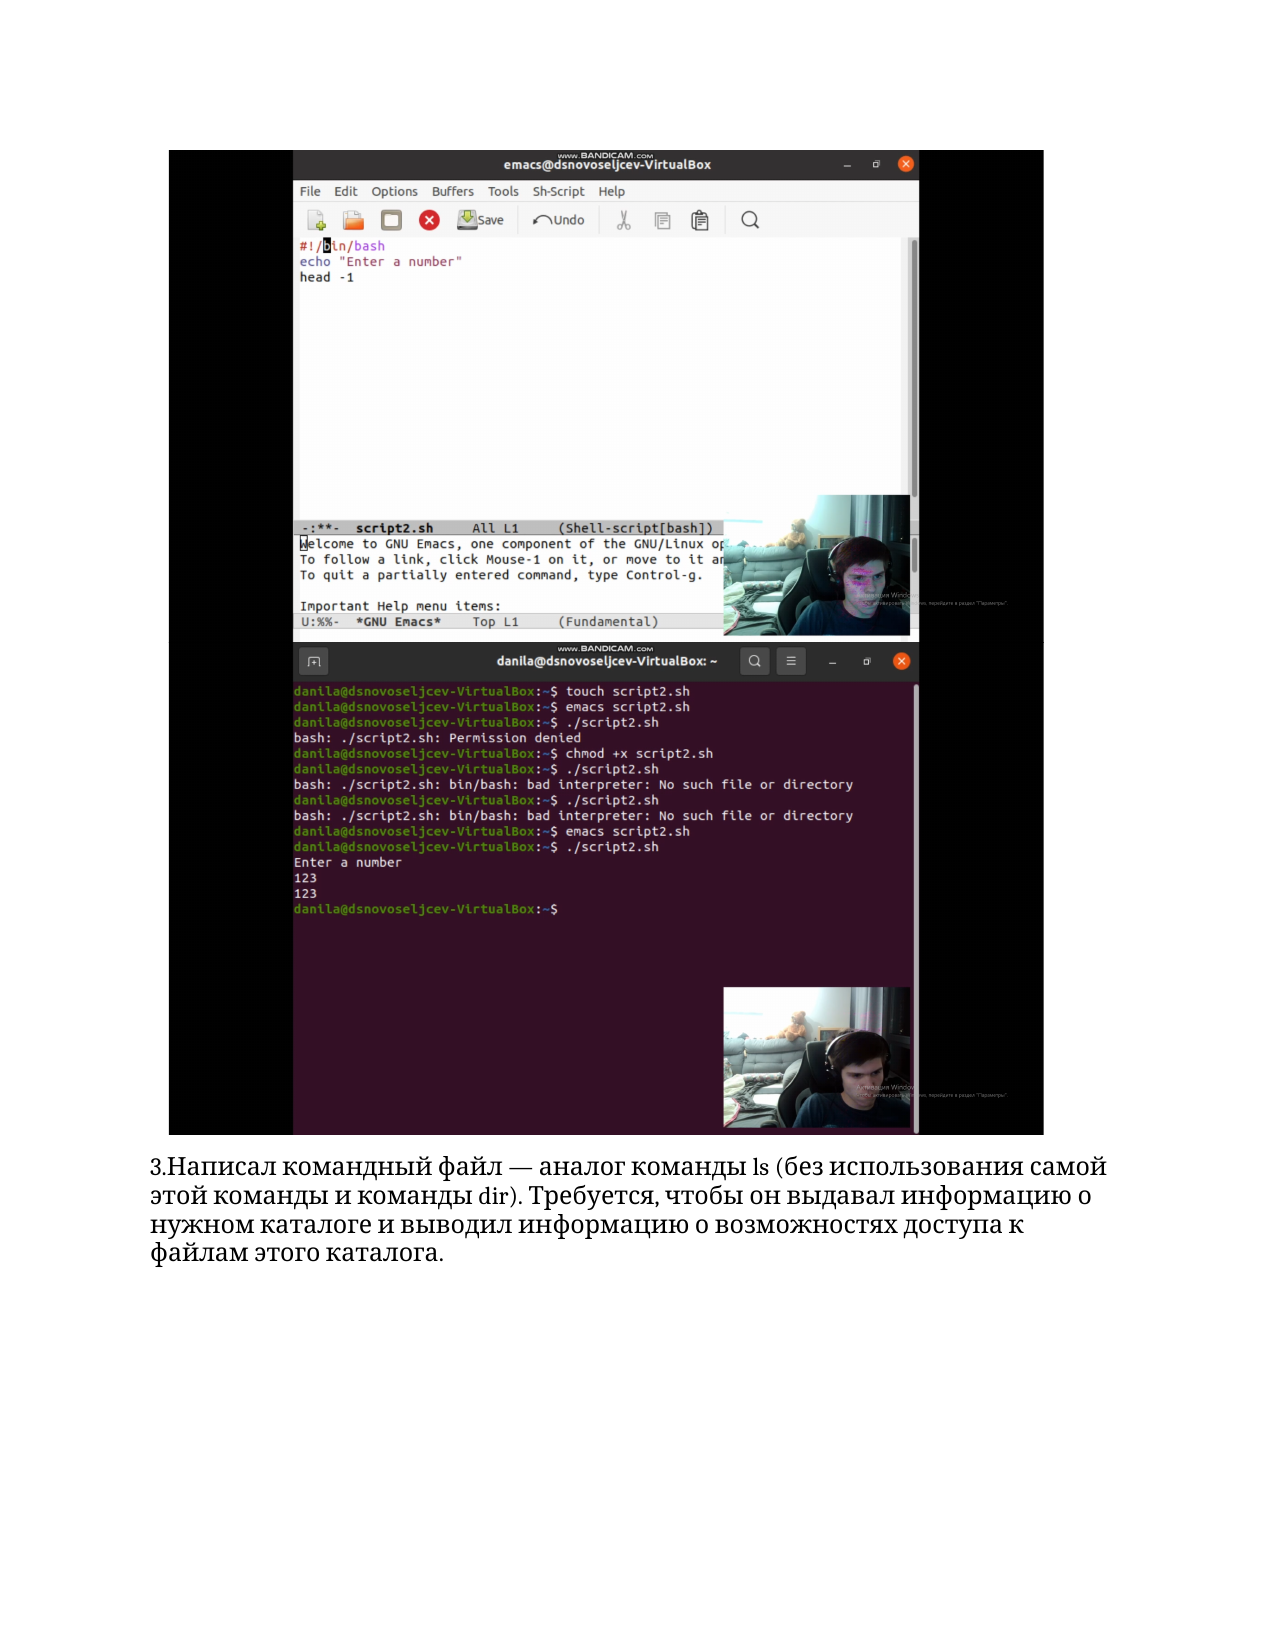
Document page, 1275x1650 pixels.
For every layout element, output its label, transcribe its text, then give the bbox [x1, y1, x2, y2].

text 3.Написал командный файл — аналог команды ls (без использования самой этой команды и команды dir). Требуется, чтобы он выдавал информацию о нужном каталоге и выводил информацию о возможностях доступа к файлам этого каталога. [150, 1153, 1125, 1268]
picture [168, 150, 1044, 1135]
